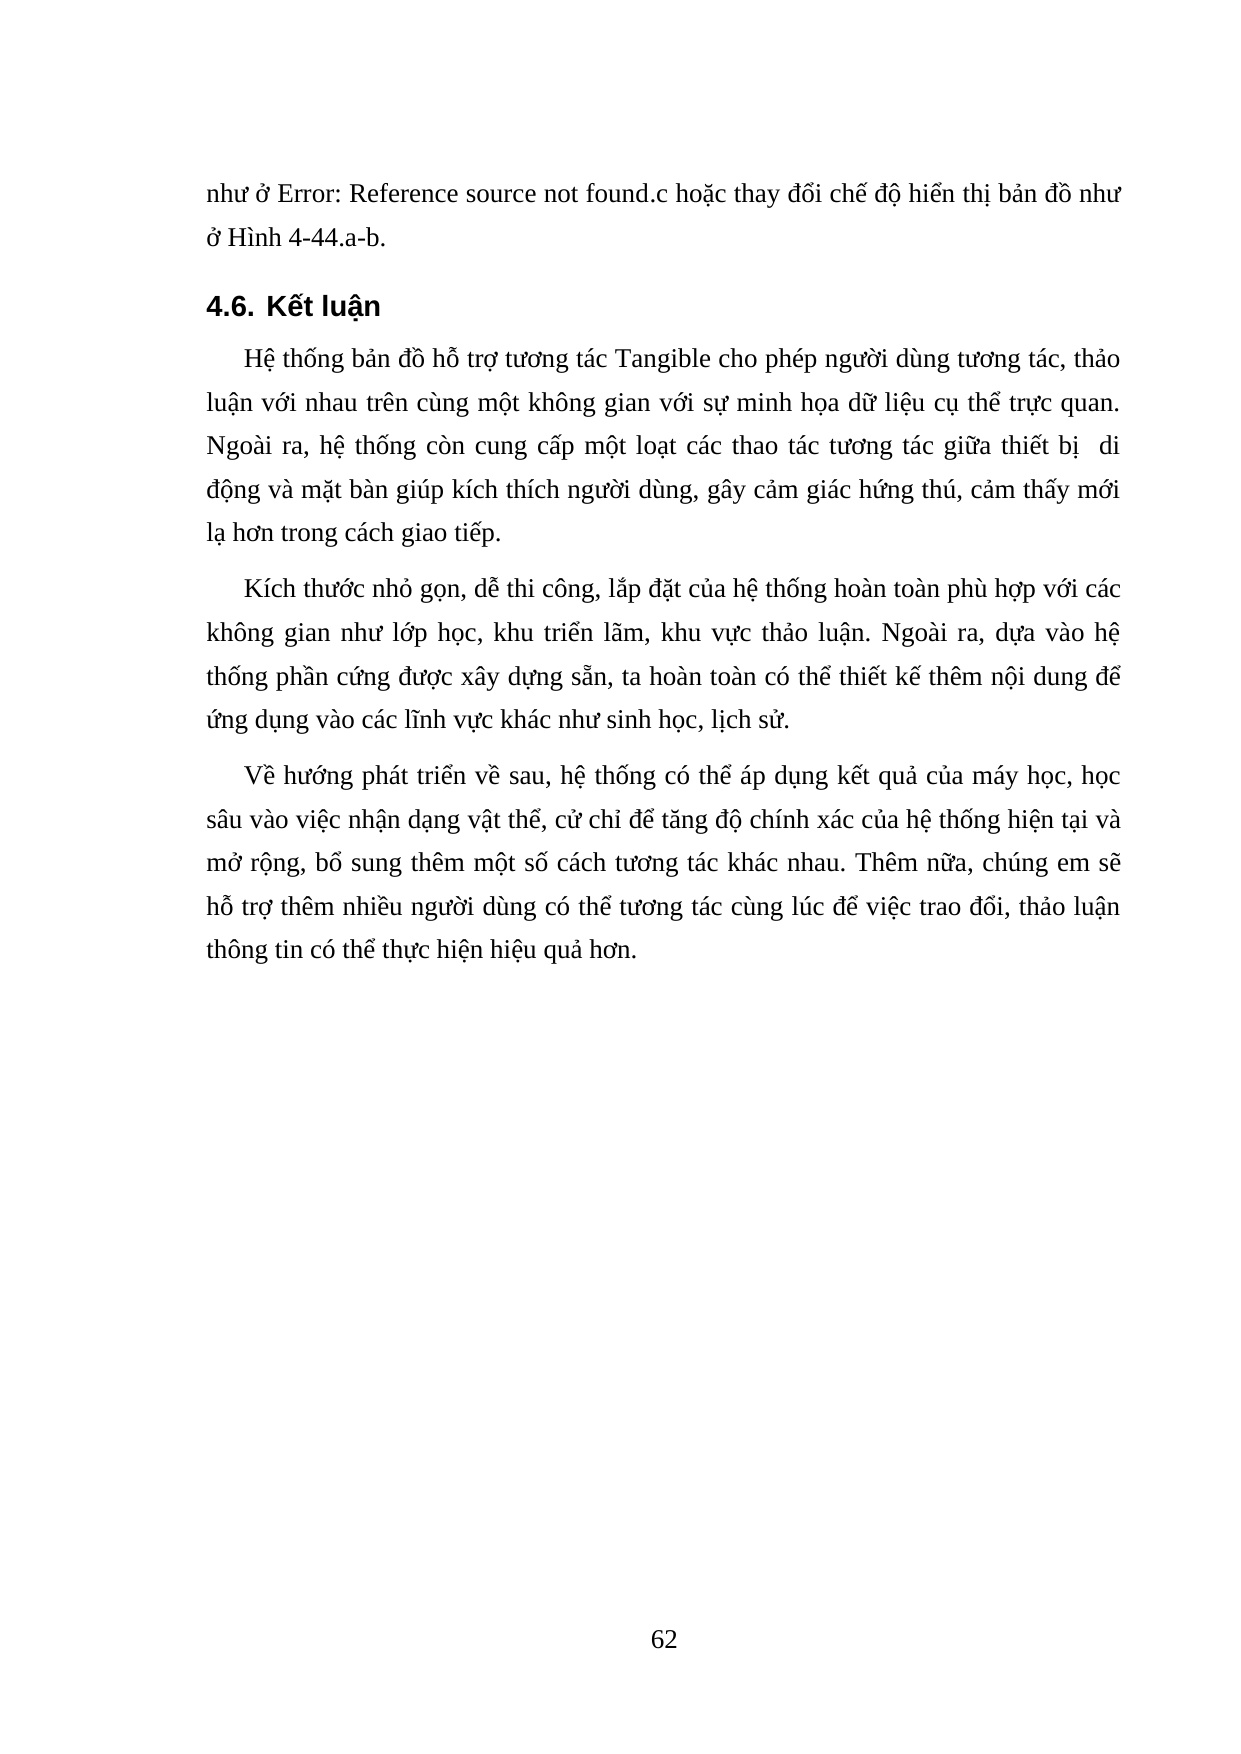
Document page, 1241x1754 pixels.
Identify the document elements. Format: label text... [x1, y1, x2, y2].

text Về hướng phát triển về sau, hệ thống có thể áp dụng kết quả của máy học, học sâu vào việc nhận dạng vật thể, cử chỉ để tăng độ chính xác của hệ thống hiện tại và mở rộng, bổ sung thêm một số cách tương tác khác nhau. Thêm nữa, chúng em sẽ hỗ trợ thêm nhiều người dùng có thể tương tác cùng lúc để việc trao đổi, thảo luận thông tin có thể thực hiện hiệu quả hơn. [206, 759, 1122, 964]
subtitle Kết luận [206, 289, 1122, 323]
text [206, 177, 1122, 252]
text Hệ thống bản đồ hỗ trợ tương tác Tangible cho phép người dùng tương tác, thảo luận với nhau trên cùng một không gian với sự minh họa dữ liệu cụ thể trực quan. Ngoài ra, hệ thống còn cung cấp một loạt các thao tác tương tác giữa thiết bị di động và mặt bàn giúp kích thích người dùng, gây cảm giác hứng thú, cảm thấy mới lạ hơn trong cách giao tiếp. [206, 342, 1122, 548]
text Kích thước nhỏ gọn, dễ thi công, lắp đặt của hệ thống hoàn toàn phù hợp với các không gian như lớp học, khu triển lãm, khu vực thảo luận. Ngoài ra, dựa vào hệ thống phần cứng được xây dựng sẵn, ta hoàn toàn có thể thiết kế thêm nội dung để ứng dụng vào các lĩnh vực khác như sinh học, lịch sử. [206, 573, 1122, 734]
